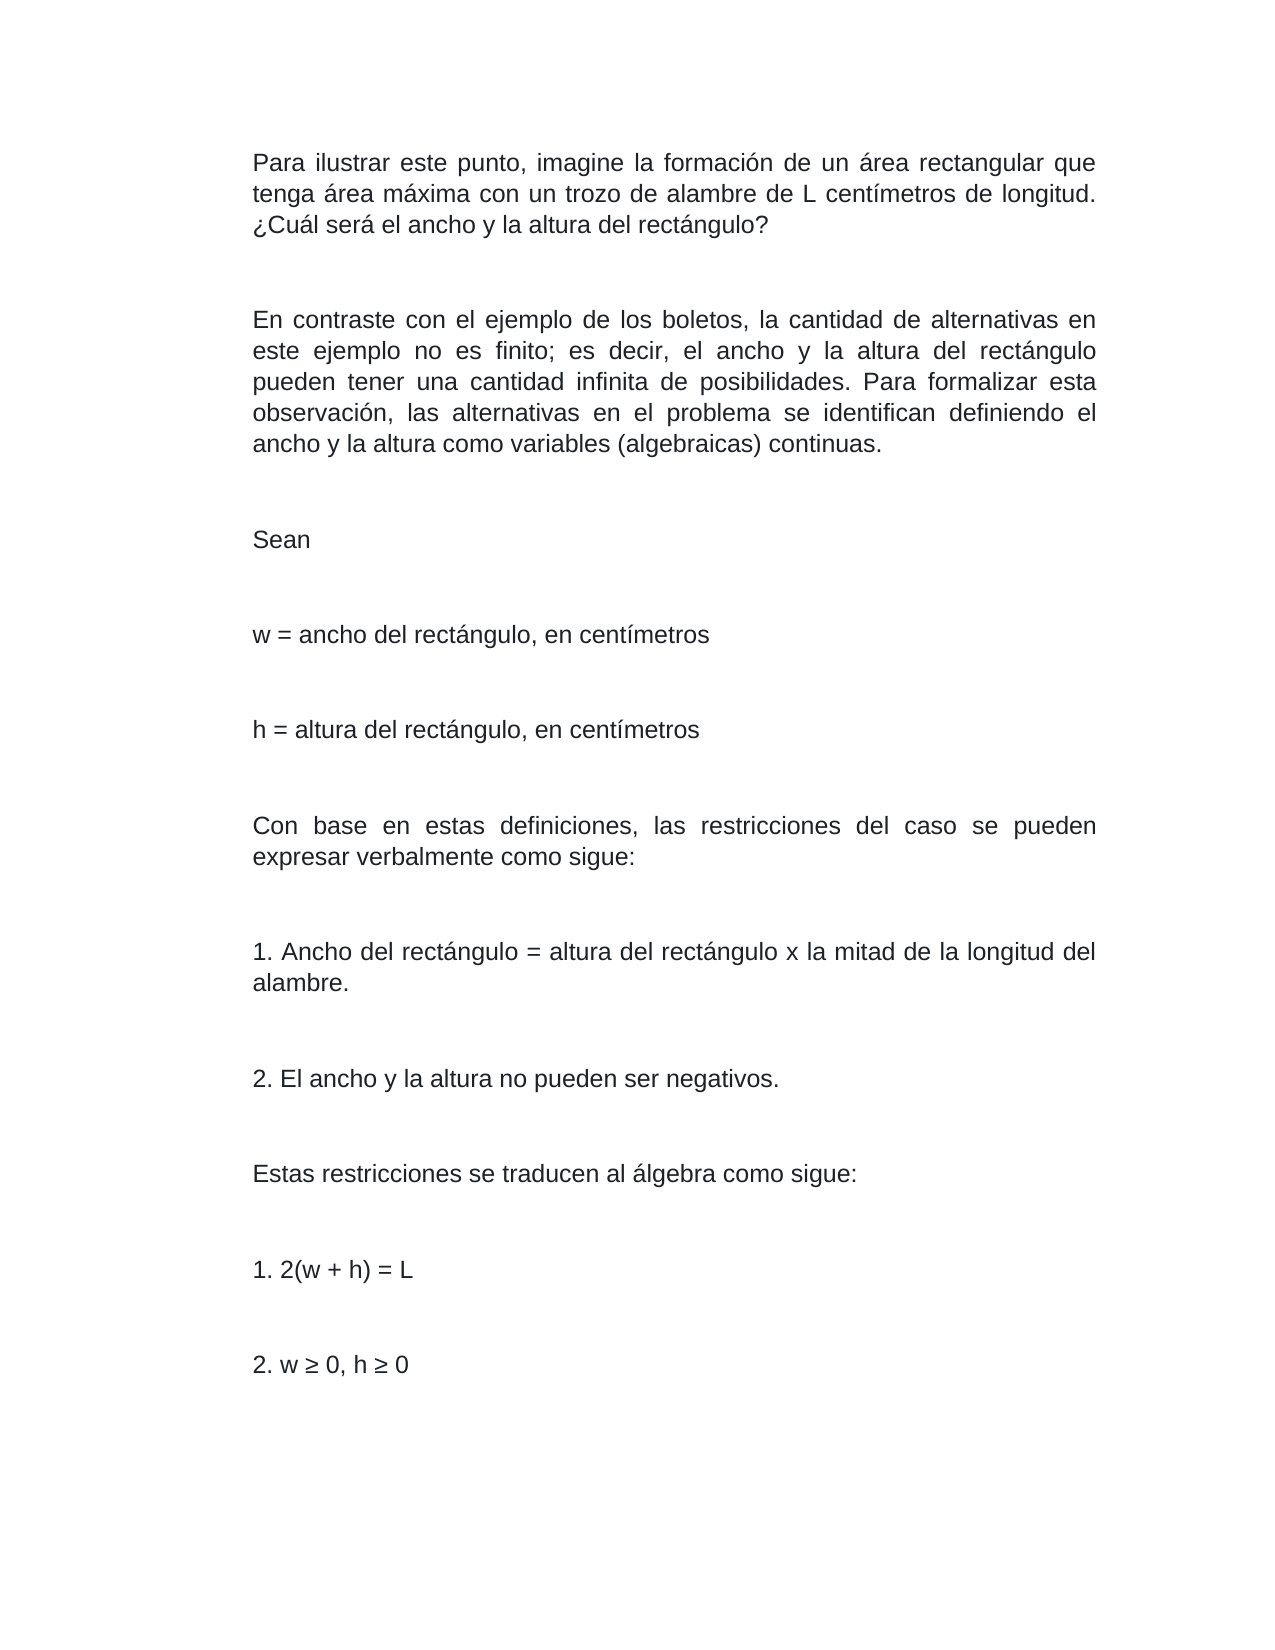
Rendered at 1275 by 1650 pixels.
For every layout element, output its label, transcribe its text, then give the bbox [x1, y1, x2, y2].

text Sean [252, 525, 1098, 553]
text En contraste con el ejemplo de los boletos, la cantidad de alternativas en este ejemplo no es finito; es decir, el ancho y la altura del rectángulo pueden tener una cantidad infinita de posibilidades. Para formalizar esta observación, las alternativas en el problema se identifican definiendo el ancho y la altura como variables (algebraicas) continuas. [252, 305, 1098, 458]
text 1. 2(w + h) = L [252, 1255, 1098, 1283]
text Para ilustrar este punto, imagine la formación de un área rectangular que tenga área máxima con un trozo de alambre de L centímetros de longitud. ¿Cuál será el ancho y la altura del rectángulo? [252, 148, 1098, 238]
text 2. w ≥ 0, h ≥ 0 [252, 1350, 1098, 1379]
text h = altura del rectángulo, en centímetros [252, 716, 1098, 744]
text Con base en estas definiciones, las restricciones del caso se pueden expresar verbalmente como sigue: [252, 811, 1098, 871]
text Estas restricciones se traducen al álgebra como sigue: [252, 1159, 1098, 1188]
text w = ancho del rectángulo, en centímetros [252, 620, 1098, 649]
text 2. El ancho y la altura no pueden ser negativos. [252, 1064, 1098, 1093]
text 1. Ancho del rectángulo = altura del rectángulo x la mitad de la longitud del alambre. [252, 937, 1098, 997]
